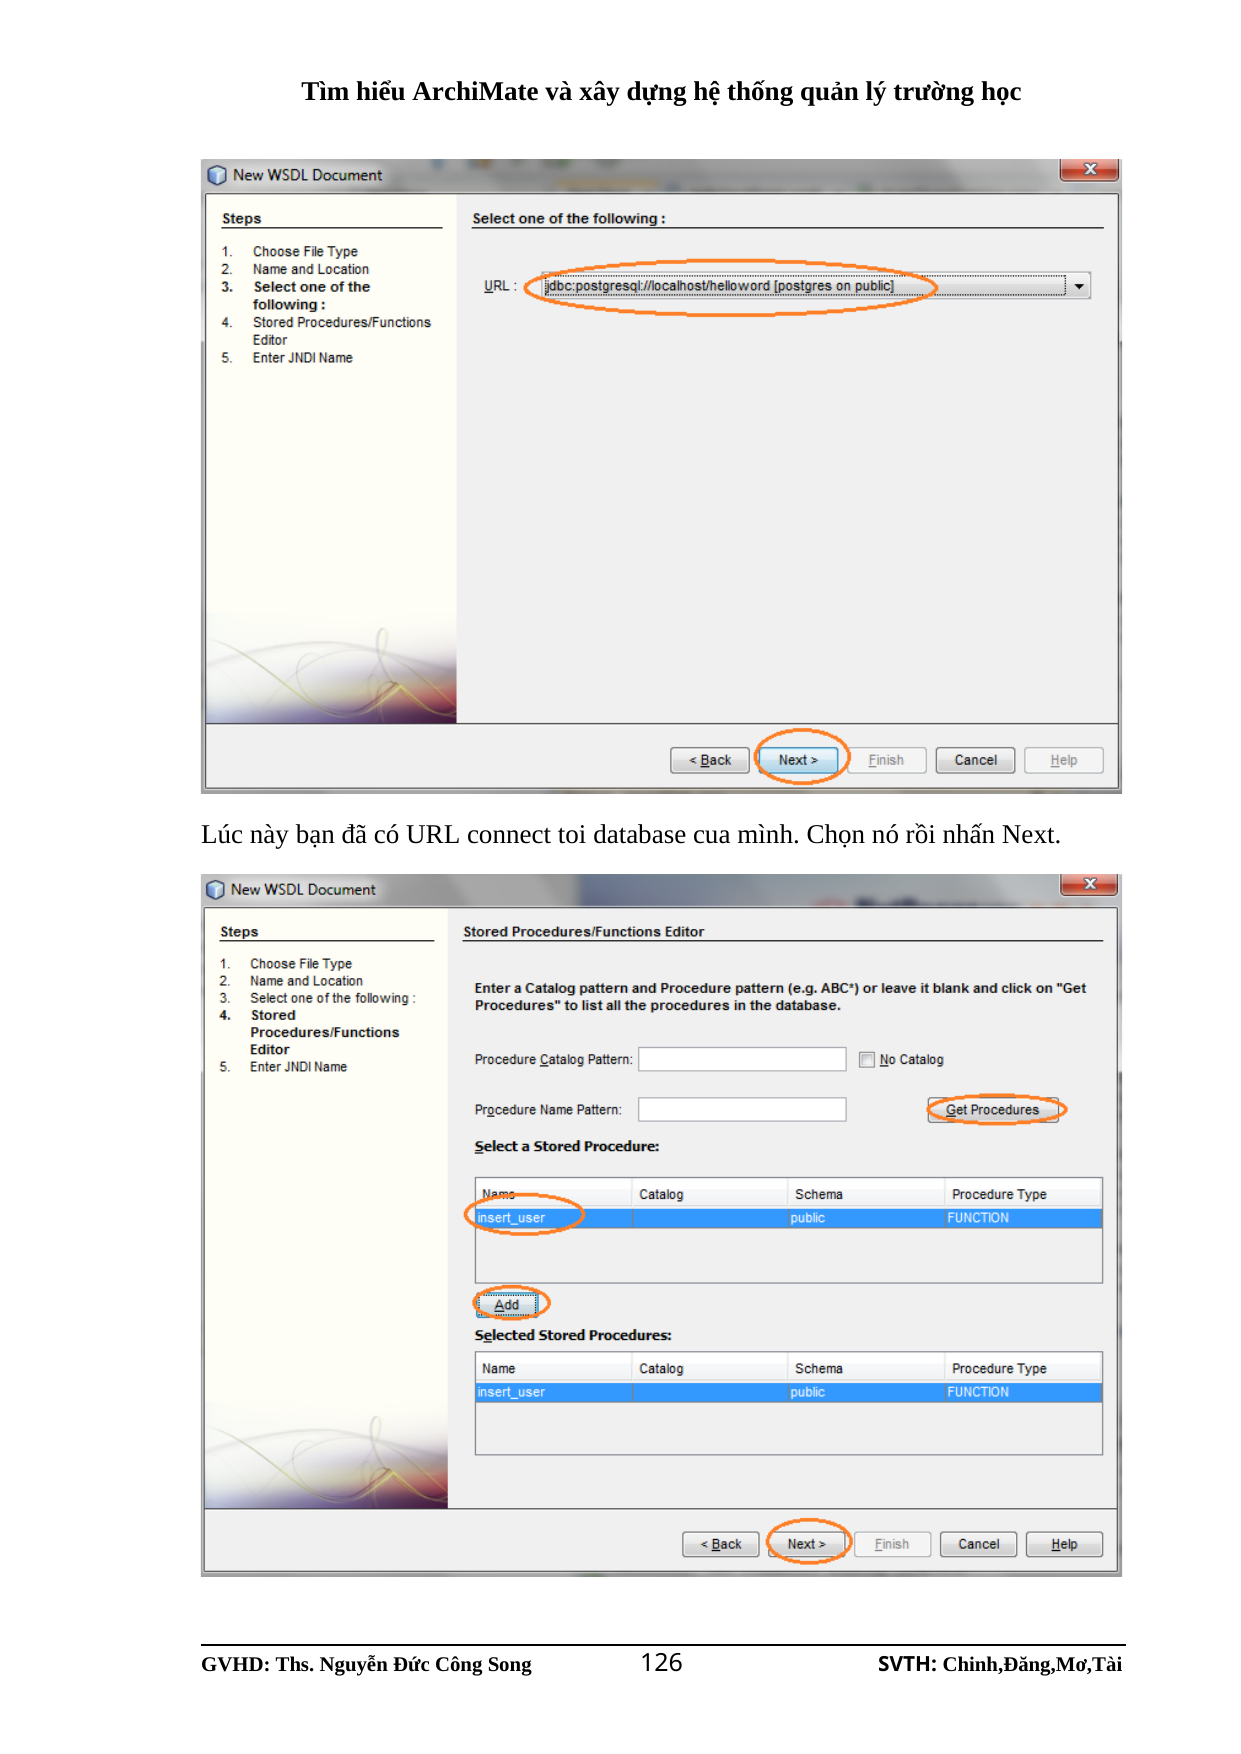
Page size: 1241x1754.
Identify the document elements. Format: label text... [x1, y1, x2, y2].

picture [200, 159, 1123, 794]
picture [200, 874, 1123, 1577]
text Lúc này bạn đã có URL connect toi database cua mình. Chọn nó rồi nhấn Next. [201, 818, 1122, 849]
